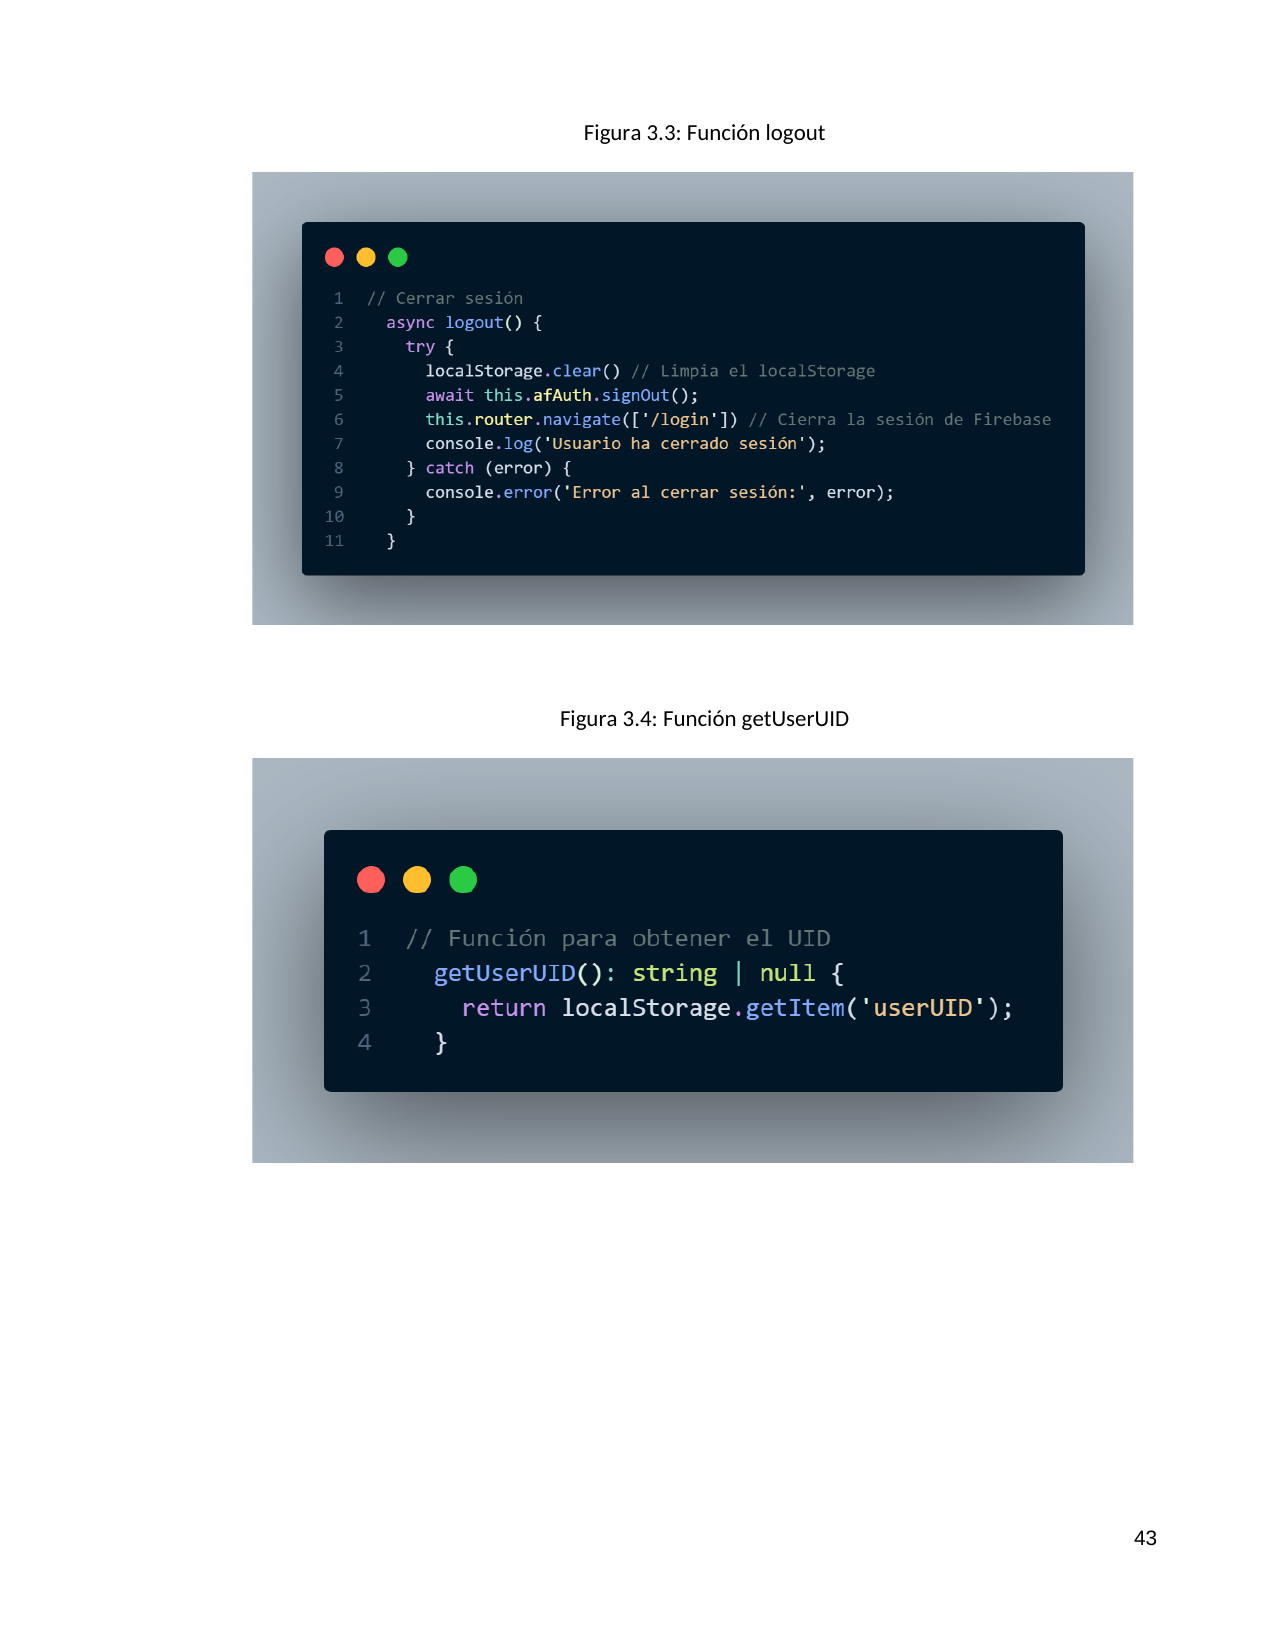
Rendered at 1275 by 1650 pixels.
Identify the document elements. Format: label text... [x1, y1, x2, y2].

text Figura 3.4: Función getUserUID [252, 704, 1157, 732]
picture [252, 758, 1134, 1163]
picture [252, 172, 1134, 625]
text Figura 3.3: Función logout [252, 118, 1157, 146]
